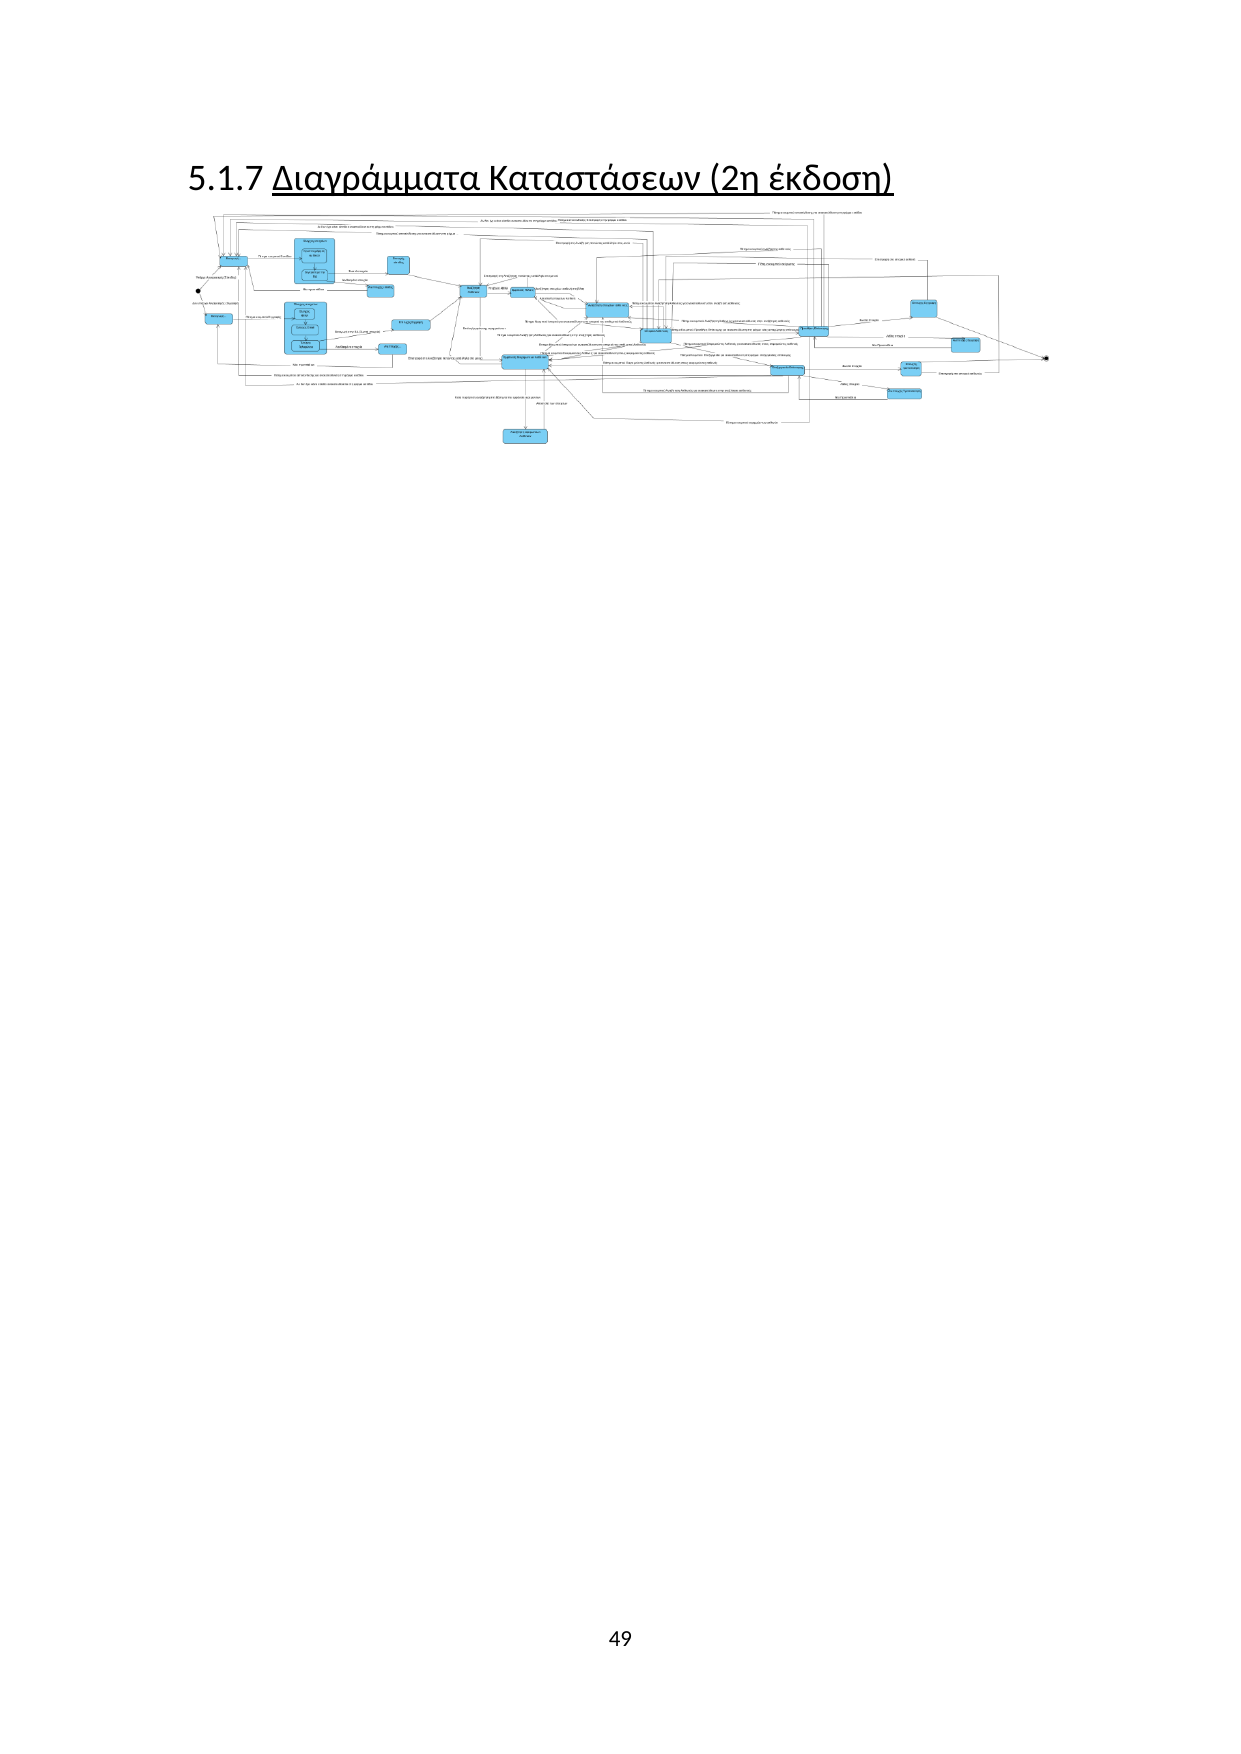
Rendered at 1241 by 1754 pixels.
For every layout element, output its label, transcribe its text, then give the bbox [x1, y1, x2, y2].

picture [187, 206, 1053, 453]
text 5.1.7 Διαγράμματα Καταστάσεων (2η έκδοση) [187, 154, 1053, 200]
